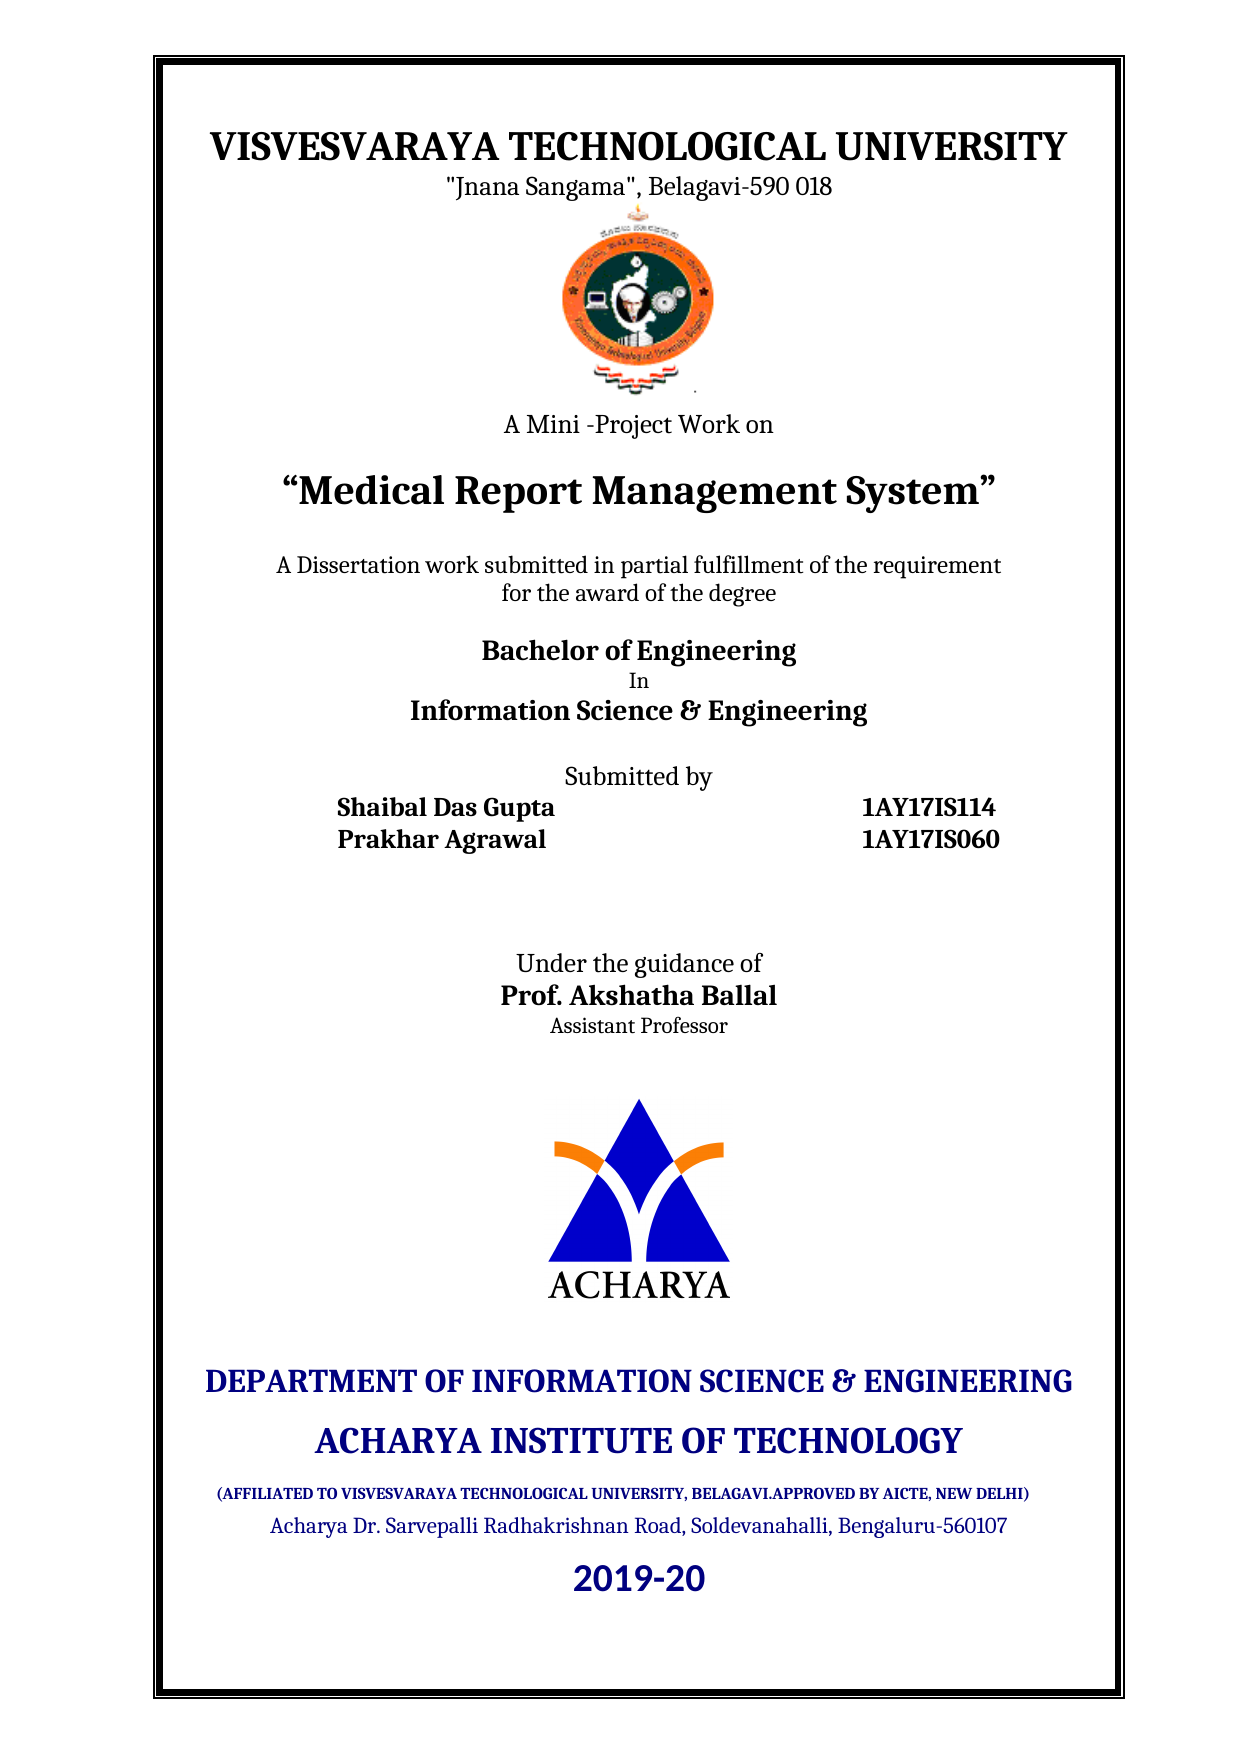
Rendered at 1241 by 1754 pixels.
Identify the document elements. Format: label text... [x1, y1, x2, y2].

text ACHARYA INSTITUTE OF TECHNOLOGY [187, 1420, 1090, 1463]
text Assistant Professor [187, 1013, 1090, 1039]
text VISVESVARAYA TECHNOLOGICAL UNIVERSITY [187, 123, 1090, 171]
picture [544, 1096, 734, 1303]
text Submitted by [187, 761, 1090, 792]
text Bachelor of Engineering [187, 634, 1090, 668]
text Shaibal Das Gupta 1AY17IS114 [262, 792, 1090, 824]
text In [187, 668, 1090, 694]
picture [558, 202, 720, 407]
text A Mini -Project Work on [187, 409, 1090, 441]
text "Jnana Sangama", Belagavi-590 018 [187, 171, 1090, 202]
text Under the guidance of [187, 948, 1090, 979]
text Prof. Akshatha Ballal [187, 979, 1090, 1013]
text for the award of the degree [187, 579, 1090, 608]
text “Medical Report Management System” [187, 467, 1090, 515]
text Prakhar Agrawal 1AY17IS060 [262, 824, 1090, 855]
text (AFFILIATED TO VISVESVARAYA TECHNOLOGICAL UNIVERSITY, BELAGAVI.APPROVED BY AICTE, NEW DELHI) [169, 1484, 1078, 1504]
text DEPARTMENT OF INFORMATION SCIENCE & ENGINEERING [187, 1362, 1090, 1401]
text Acharya Dr. Sarvepalli Radhakrishnan Road, Soldevanahalli, Bengaluru-560107 [187, 1513, 1090, 1540]
text 2019-20 [187, 1553, 1090, 1601]
text Information Science & Engineering [187, 694, 1090, 728]
text A Dissertation work submitted in partial fulfillment of the requirement [187, 551, 1090, 579]
